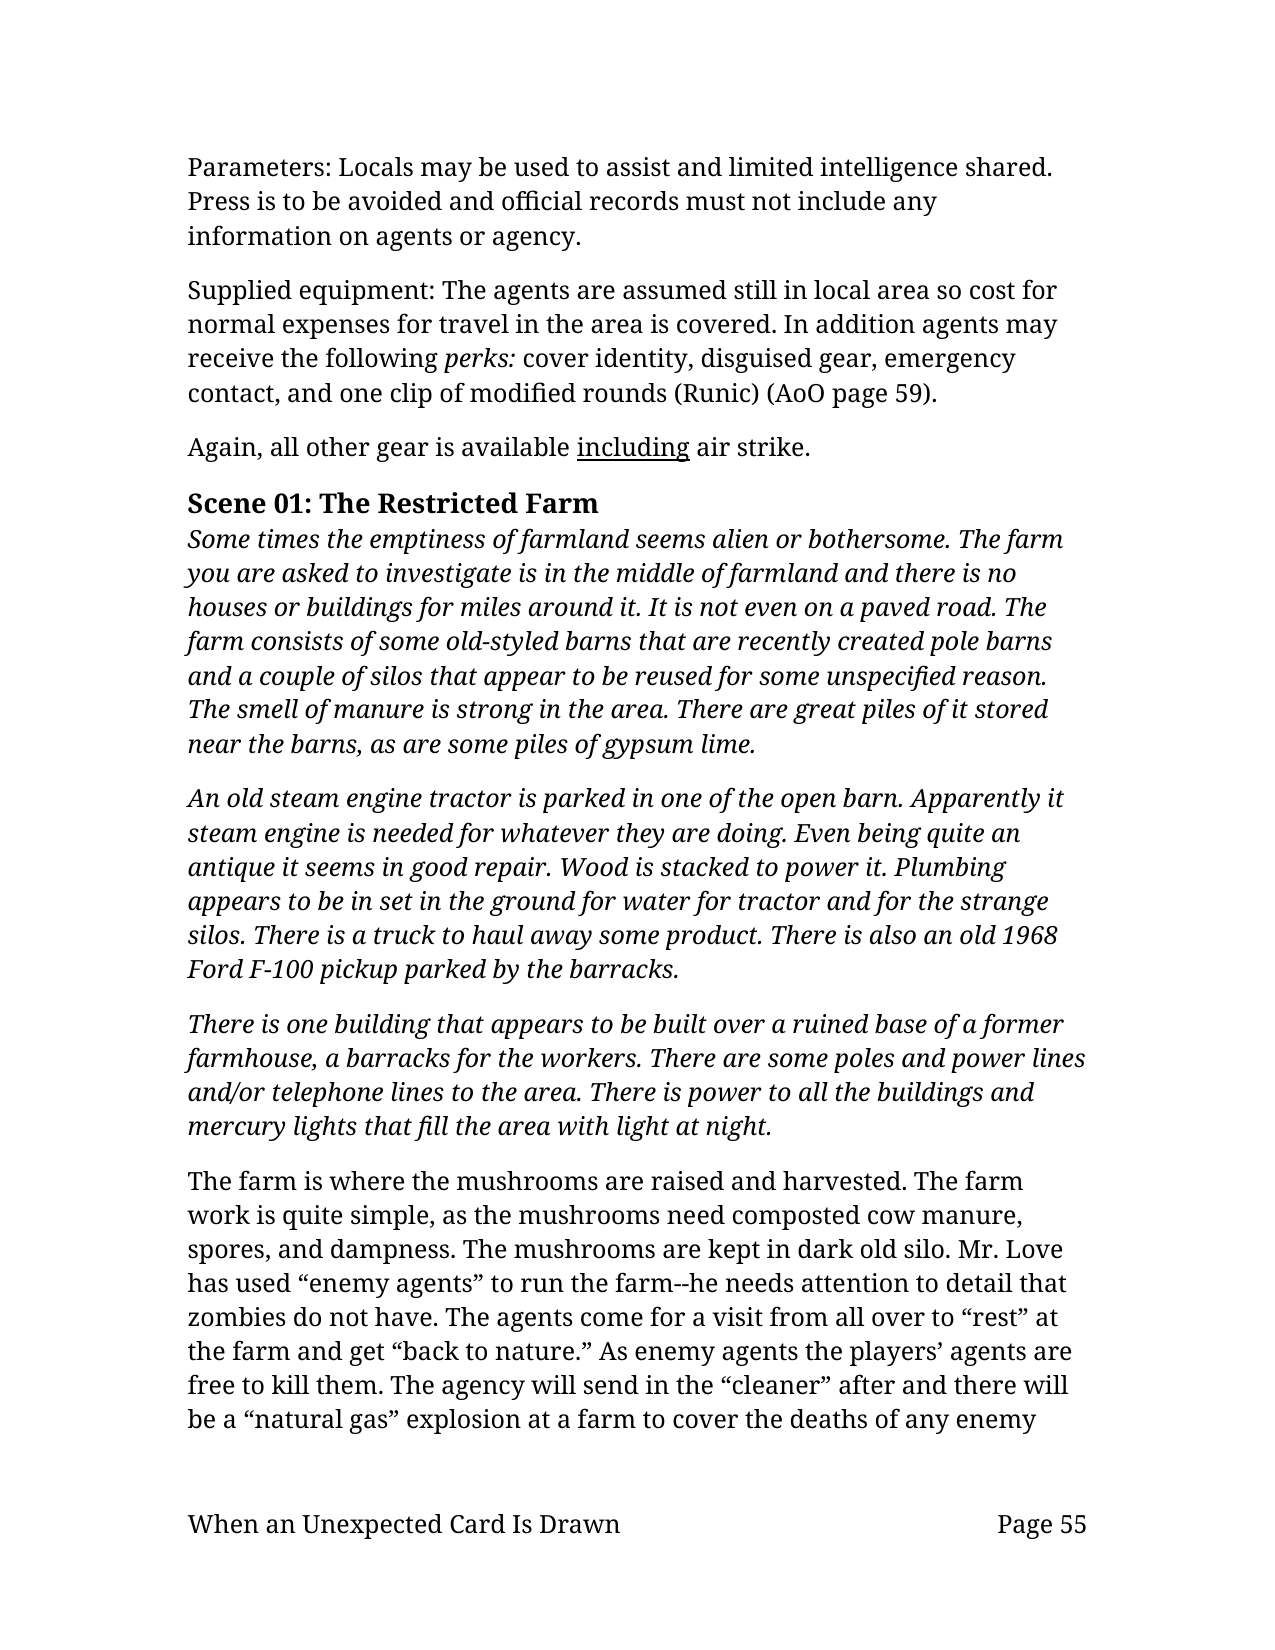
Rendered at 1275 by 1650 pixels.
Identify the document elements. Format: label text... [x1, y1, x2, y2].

text Parameters: Locals may be used to assist and limited intelligence shared. Press is to be avoided and official records must not include any information on agents or agency. [187, 150, 1087, 252]
text Some times the emptiness of farmland seems alien or bothersome. The farm you are asked to investigate is in the middle of farmland and there is no houses or buildings for miles around it. It is not even on a paved road. The farm consists of some old-styled barns that are recently created pole barns and a couple of silos that appear to be reused for some unspecified reason. The smell of manure is strong in the area. There are great piles of it stored near the barns, as are some piles of gypsum lime. [187, 522, 1087, 760]
text Again, all other gear is available including air strike. [187, 430, 1087, 464]
subtitle Scene 01: The Restricted Farm [187, 485, 1087, 522]
text Supplied equipment: The agents are assumed still in local area so cost for normal expenses for travel in the area is covered. In addition agents may receive the following perks: cover identity, disguised gear, emergency contact, and one clip of modified rounds (Runic) (AoO page 59). [187, 273, 1087, 409]
text An old steam engine tractor is parked in one of the open barn. Apparently it steam engine is needed for whatever they are doing. Even being quite an antique it seems in good repair. Wood is stacked to power it. Plumbing appears to be in set in the ground for water for tractor and for the strange silos. There is a truck to haul away some product. There is also an old 1968 Ford F-100 pickup parked by the barracks. [187, 781, 1087, 986]
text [187, 1163, 1087, 1436]
text There is one building that appears to be built over a ruined base of a former farmhouse, a barracks for the workers. There are some poles and power lines and/or telephone lines to the area. There is power to all the buildings and mercury lights that fill the area with light at night. [187, 1006, 1087, 1143]
